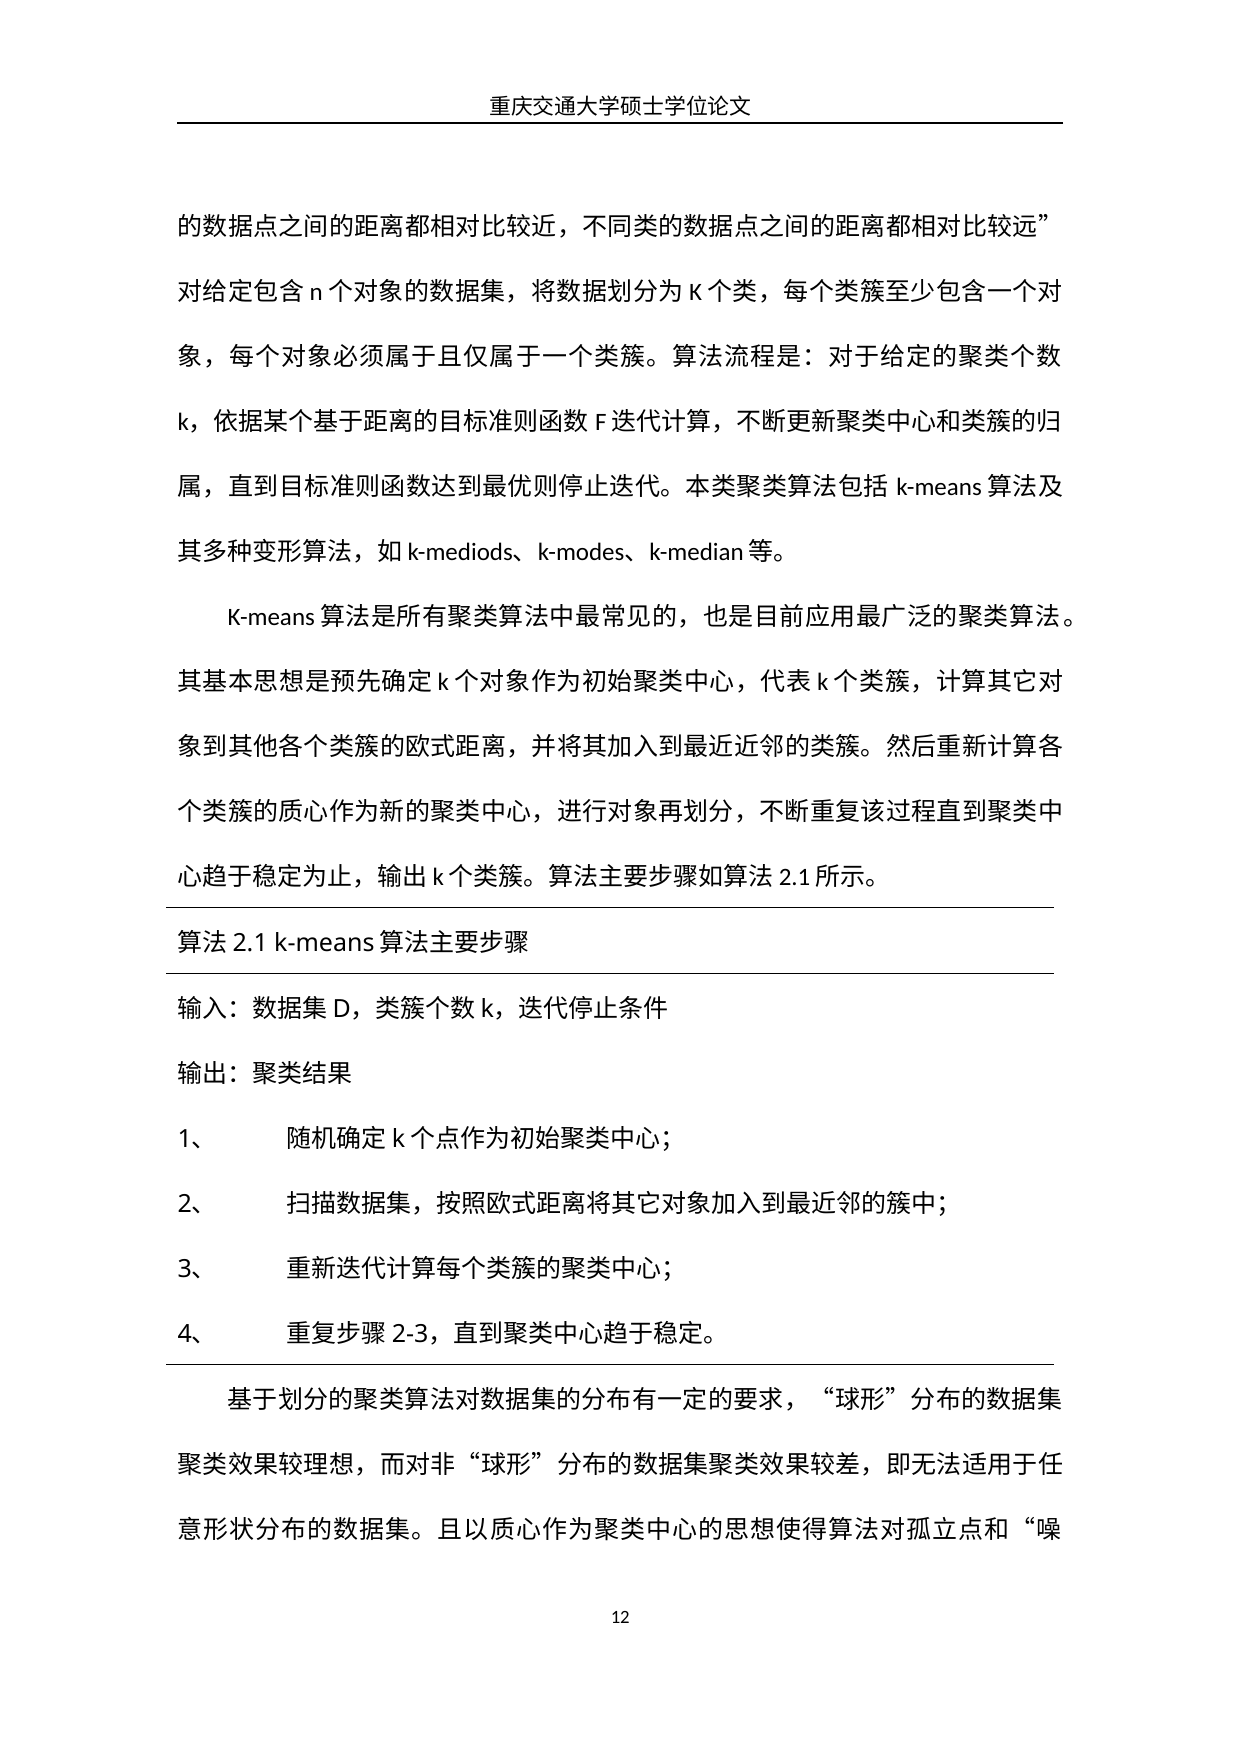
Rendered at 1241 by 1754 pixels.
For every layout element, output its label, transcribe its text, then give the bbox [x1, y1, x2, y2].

text K-means算法是所有聚类算法中最常见的，也是目前应用最广泛的聚类算法。其基本思想是预先确定k个对象作为初始聚类中心，代表k个类簇，计算其它对象到其他各个类簇的欧式距离，并将其加入到最近近邻的类簇。然后重新计算各个类簇的质心作为新的聚类中心，进行对象再划分，不断重复该过程直到聚类中心趋于稳定为止，输出k个类簇。算法主要步骤如算法2.1所示。 [177, 582, 1063, 907]
table_cell 输入：数据集D，类簇个数k，迭代停止条件 输出：聚类结果 随机确定k个点作为初始聚类中心； 扫描数据集，按照欧式距离将其它对象加入到最近邻的簇中； 重新迭代计算每个类簇的聚类中心； 重复步骤2-3，直到聚类中心趋于稳定。 [166, 974, 1054, 1364]
table_header 算法2.1 k-means算法主要步骤 [166, 908, 1054, 973]
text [177, 1365, 1063, 1560]
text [177, 192, 1063, 582]
